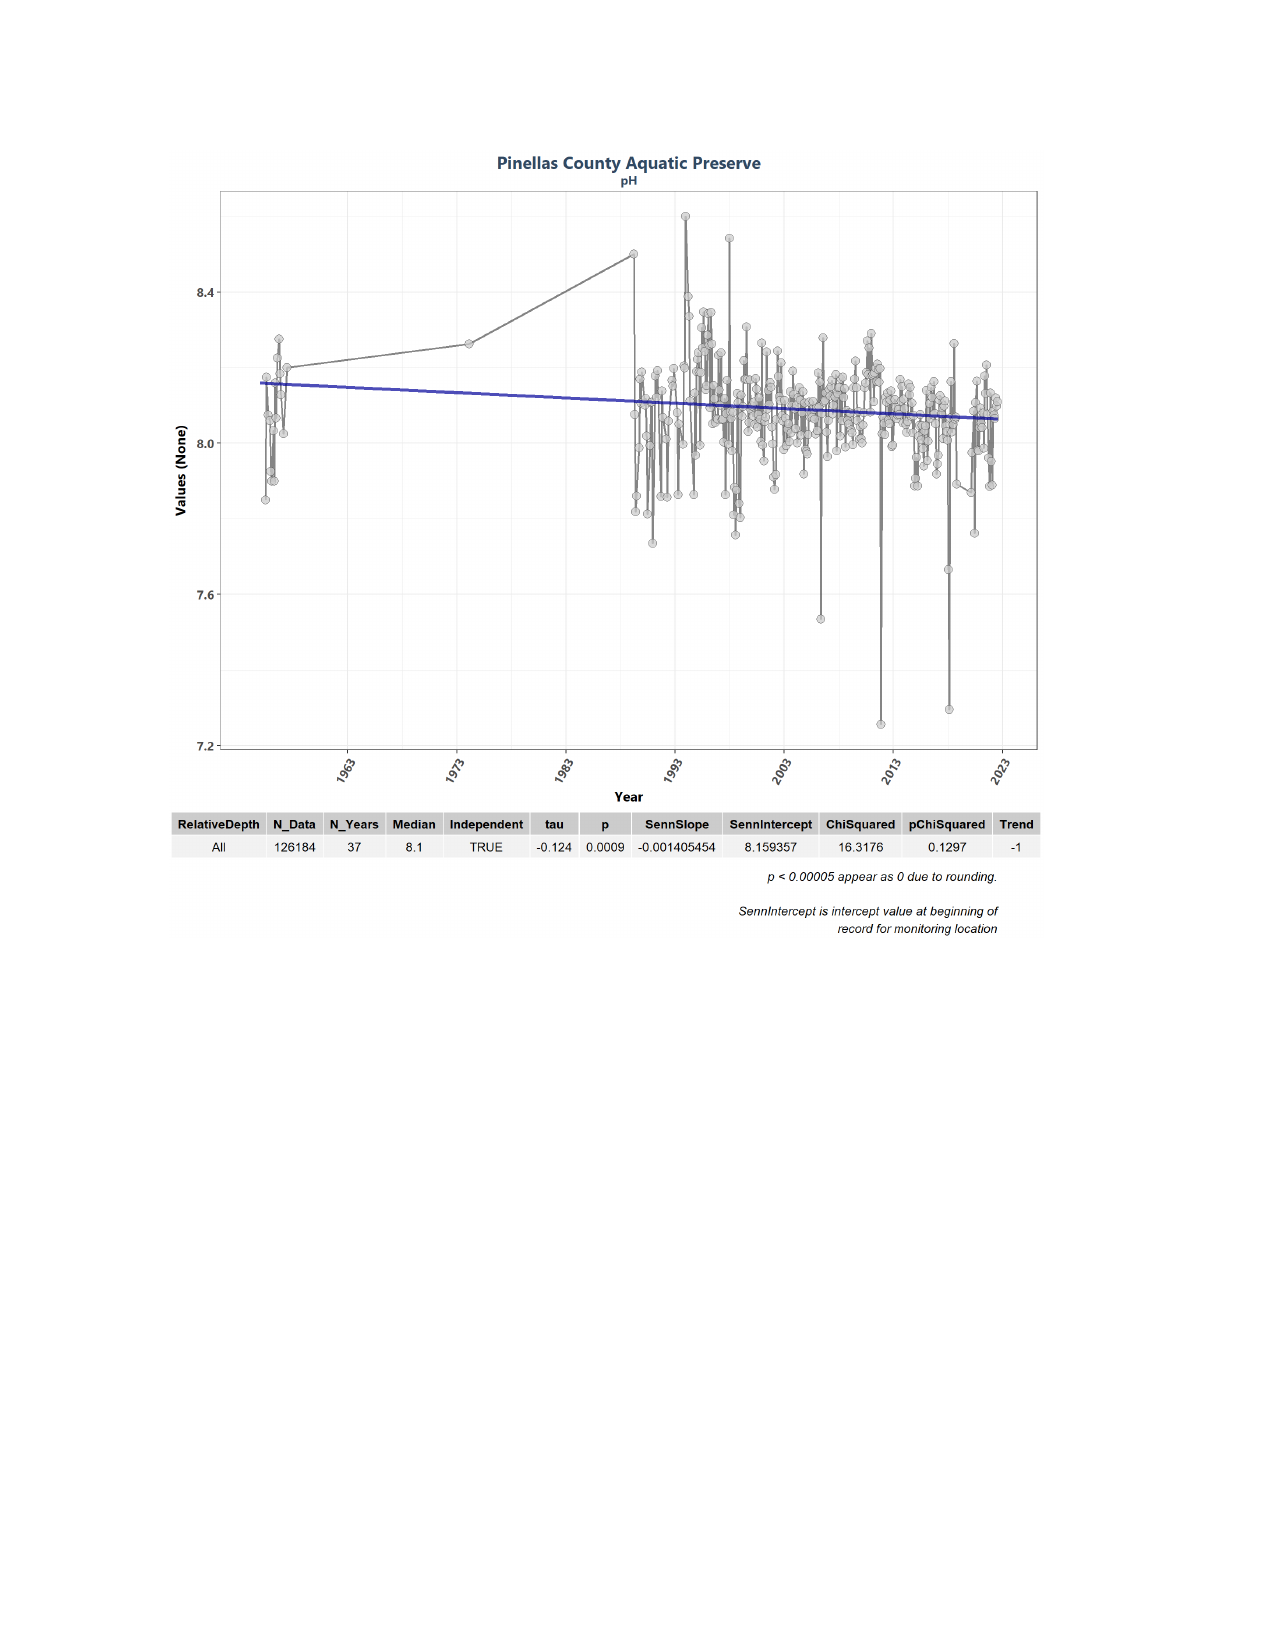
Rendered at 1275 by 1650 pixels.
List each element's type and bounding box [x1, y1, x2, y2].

picture [168, 150, 1044, 938]
